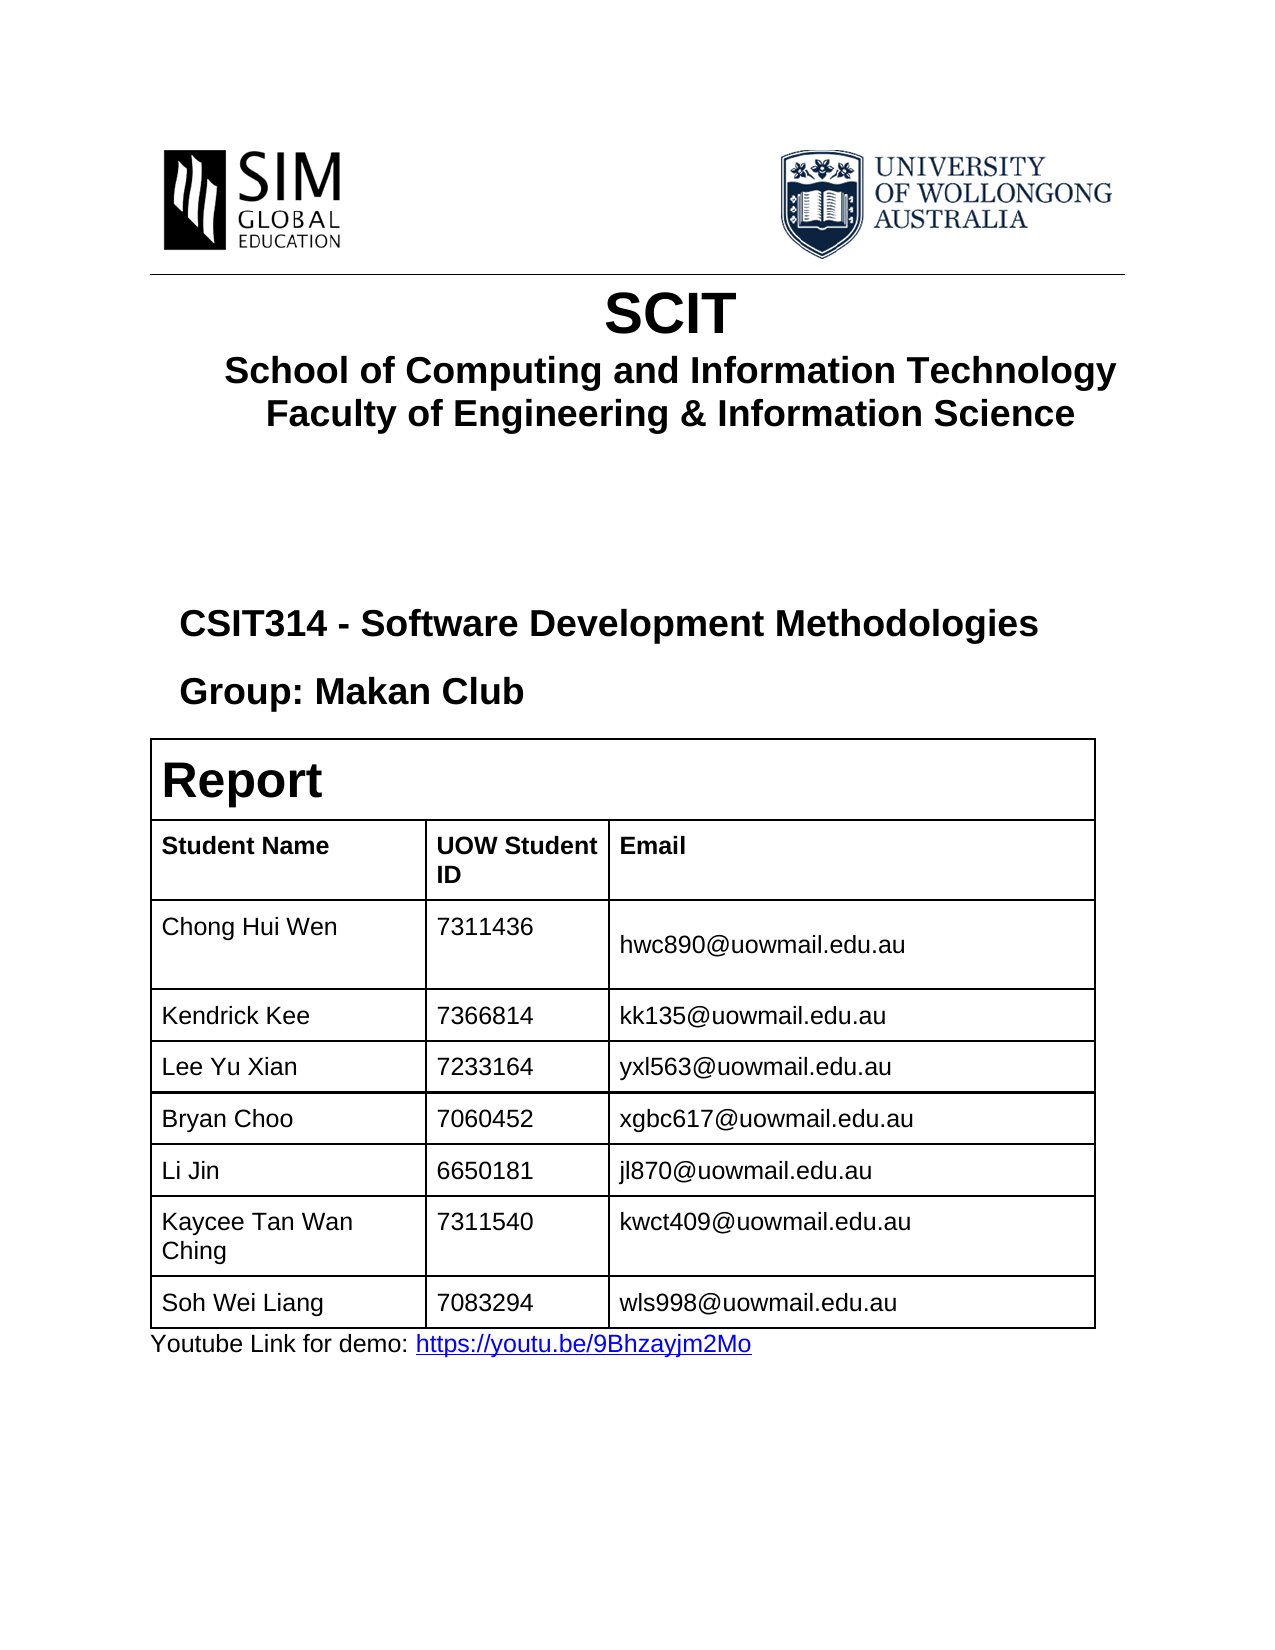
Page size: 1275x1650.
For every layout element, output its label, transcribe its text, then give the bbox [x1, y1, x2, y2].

table_cell kk135@uowmail.edu.au [610, 990, 1094, 1040]
table_cell 6650181 [427, 1145, 608, 1195]
text SCIT [217, 279, 1125, 346]
table_cell Kendrick Kee [152, 990, 425, 1040]
table_cell 7083294 [427, 1277, 608, 1327]
table_cell kwct409@uowmail.edu.au [610, 1197, 1094, 1275]
table_cell UOW Student ID [427, 821, 608, 899]
table_header Report [152, 740, 1094, 818]
table_cell wls998@uowmail.edu.au [610, 1277, 1094, 1327]
table_cell 7311436 [427, 901, 608, 988]
table_cell Bryan Choo [152, 1094, 425, 1143]
table_cell 7233164 [427, 1042, 608, 1091]
table_cell Chong Hui Wen [152, 901, 425, 988]
table_cell Li Jin [152, 1145, 425, 1195]
table_cell xgbc617@uowmail.edu.au [610, 1094, 1094, 1143]
table_cell yxl563@uowmail.edu.au [610, 1042, 1094, 1091]
text Youtube Link for demo: https://youtu.be/9Bhzayjm2Mo [150, 1329, 1125, 1358]
table_cell Email [610, 821, 1094, 899]
table_cell Student Name [152, 821, 425, 899]
table_cell Soh Wei Liang [152, 1277, 425, 1327]
table_cell 7060452 [427, 1094, 608, 1143]
table_cell 7366814 [427, 990, 608, 1040]
table_cell 7311540 [427, 1197, 608, 1275]
table_cell Kaycee Tan Wan Ching [152, 1197, 425, 1275]
table_cell hwc890@uowmail.edu.au [610, 901, 1094, 988]
picture [150, 150, 1125, 275]
table_cell jl870@uowmail.edu.au [610, 1145, 1094, 1195]
text CSIT314 - Software Development Methodologies [179, 601, 1125, 644]
text Group: Makan Club [179, 669, 1125, 713]
table_cell Lee Yu Xian [152, 1042, 425, 1091]
text School of Computing and Information Technology Faculty of Engineering & Information Science [223, 350, 1119, 434]
